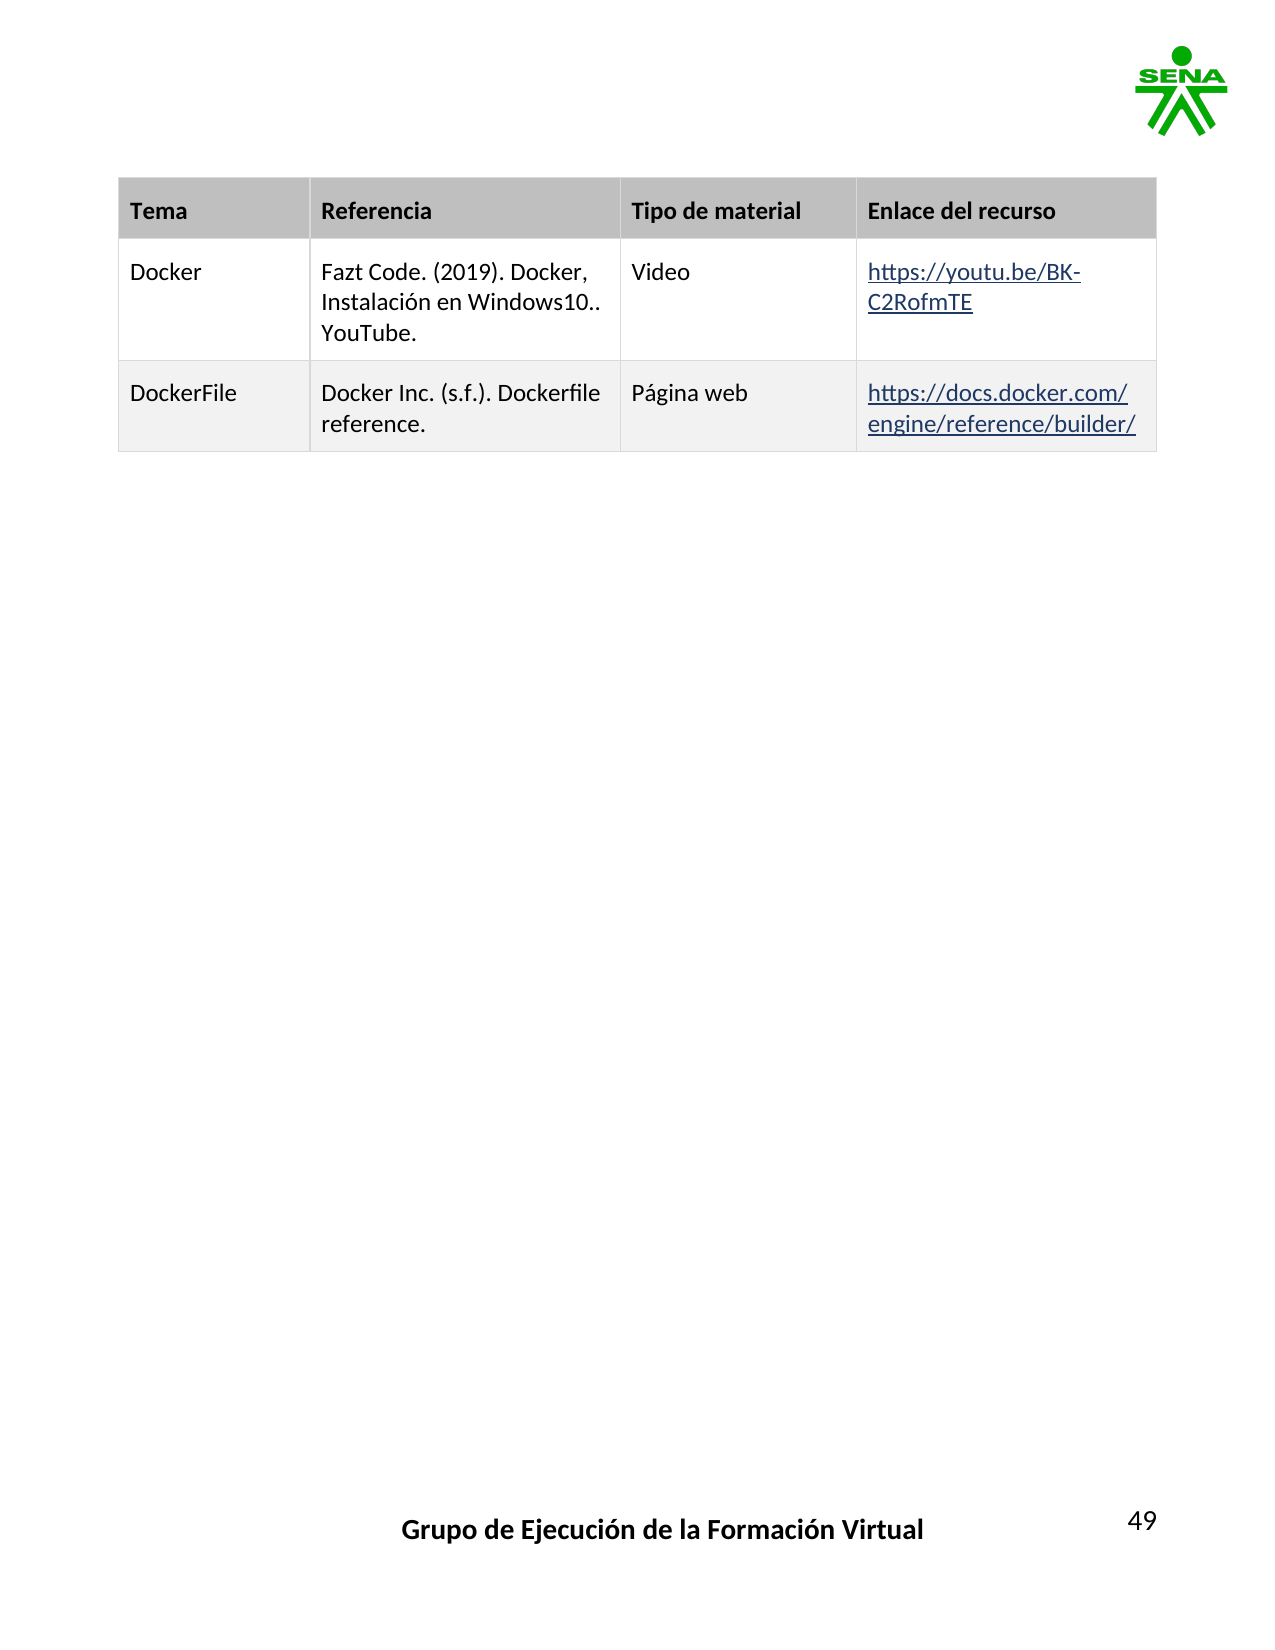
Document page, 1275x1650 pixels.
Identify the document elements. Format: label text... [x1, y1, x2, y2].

table_cell Docker Inc. (s.f.). Dockerfile reference. [311, 361, 620, 451]
table_header Tipo de material [621, 178, 856, 238]
picture [1135, 46, 1228, 136]
table_cell Fazt Code. (2019). Docker, Instalación en Windows10.. YouTube. [311, 239, 620, 360]
table_cell DockerFile [119, 361, 309, 451]
table_header Referencia [311, 178, 620, 238]
table_header Tema [119, 178, 309, 238]
table_cell https://youtu.be/BK-C2RofmTE [857, 239, 1156, 360]
table_cell Página web [621, 361, 856, 451]
table_cell https://docs.docker.com/engine/reference/builder/ [857, 361, 1156, 451]
table_cell Docker [119, 239, 309, 360]
table_cell Video [621, 239, 856, 360]
table_header Enlace del recurso [857, 178, 1156, 238]
